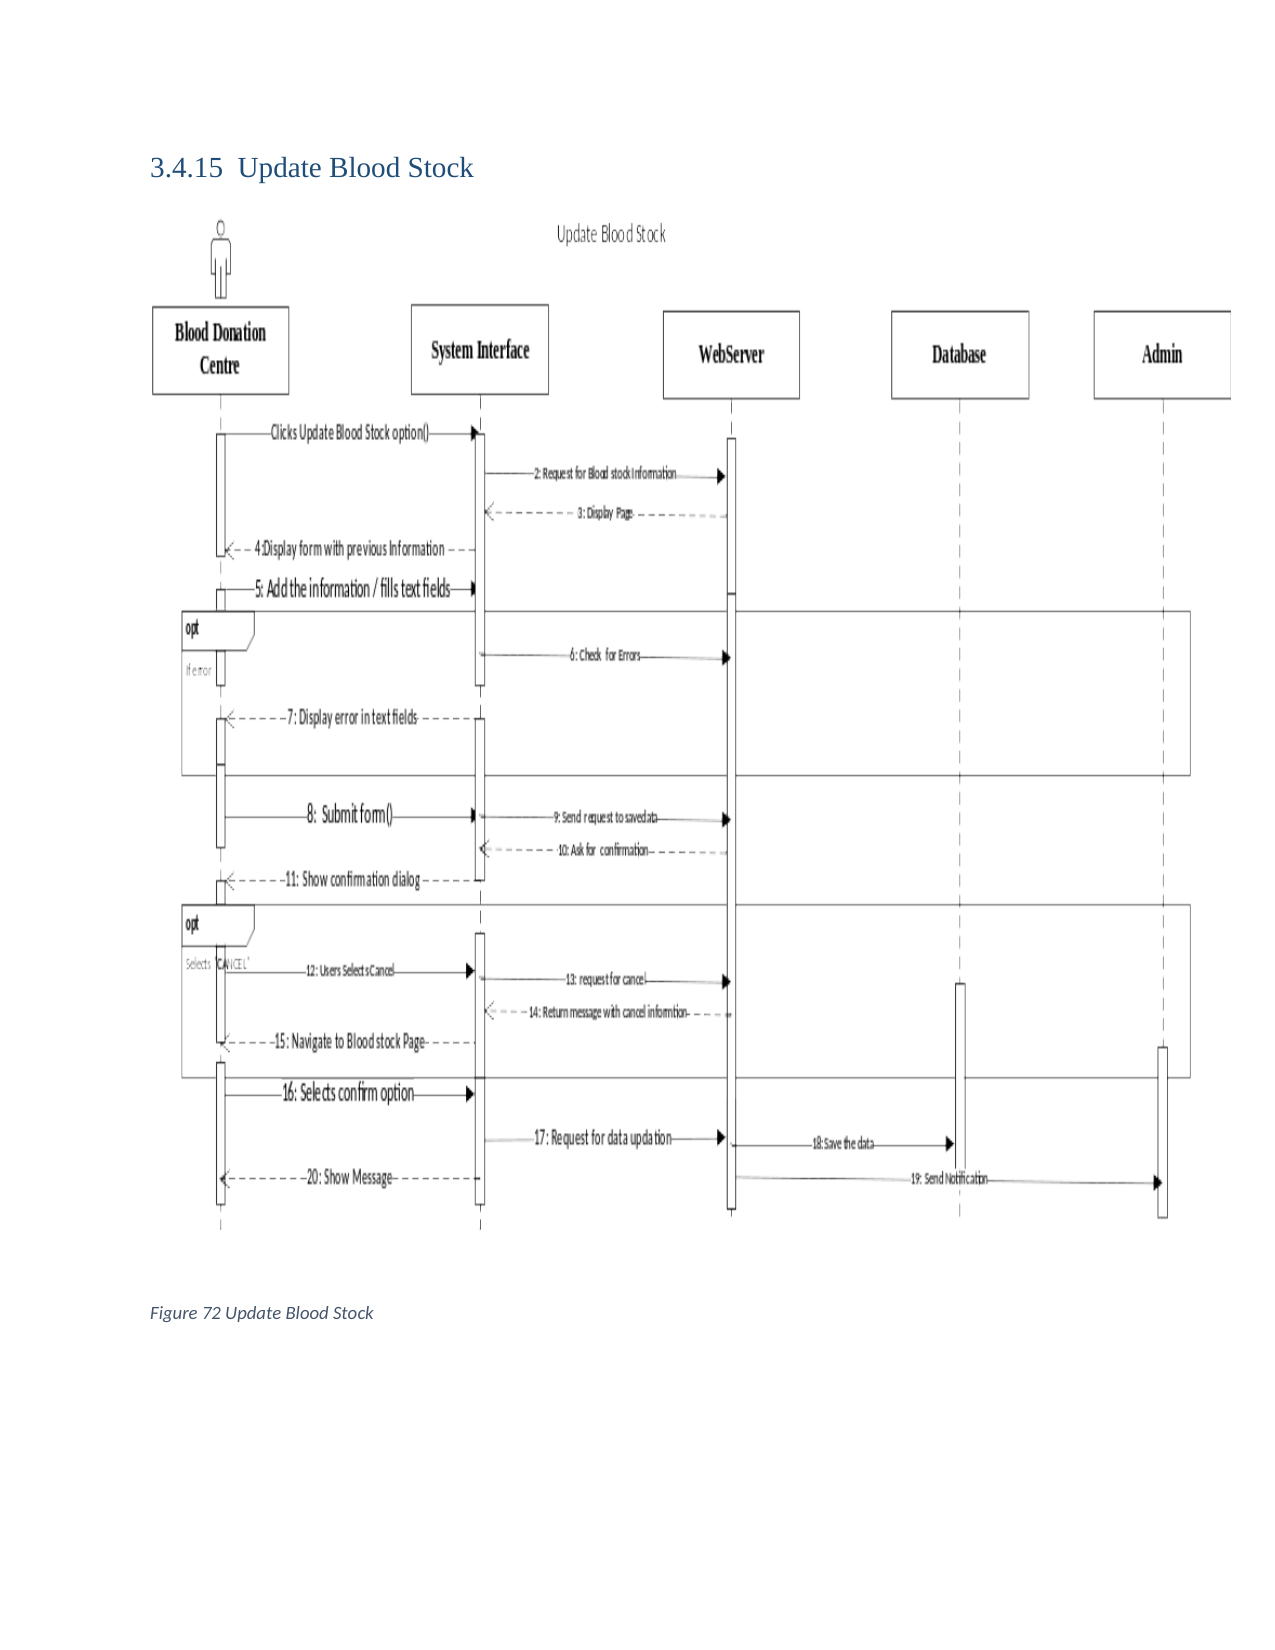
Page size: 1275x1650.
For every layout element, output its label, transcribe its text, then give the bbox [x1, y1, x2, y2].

subtitle 3.4.15 Update Blood Stock [150, 150, 1125, 183]
